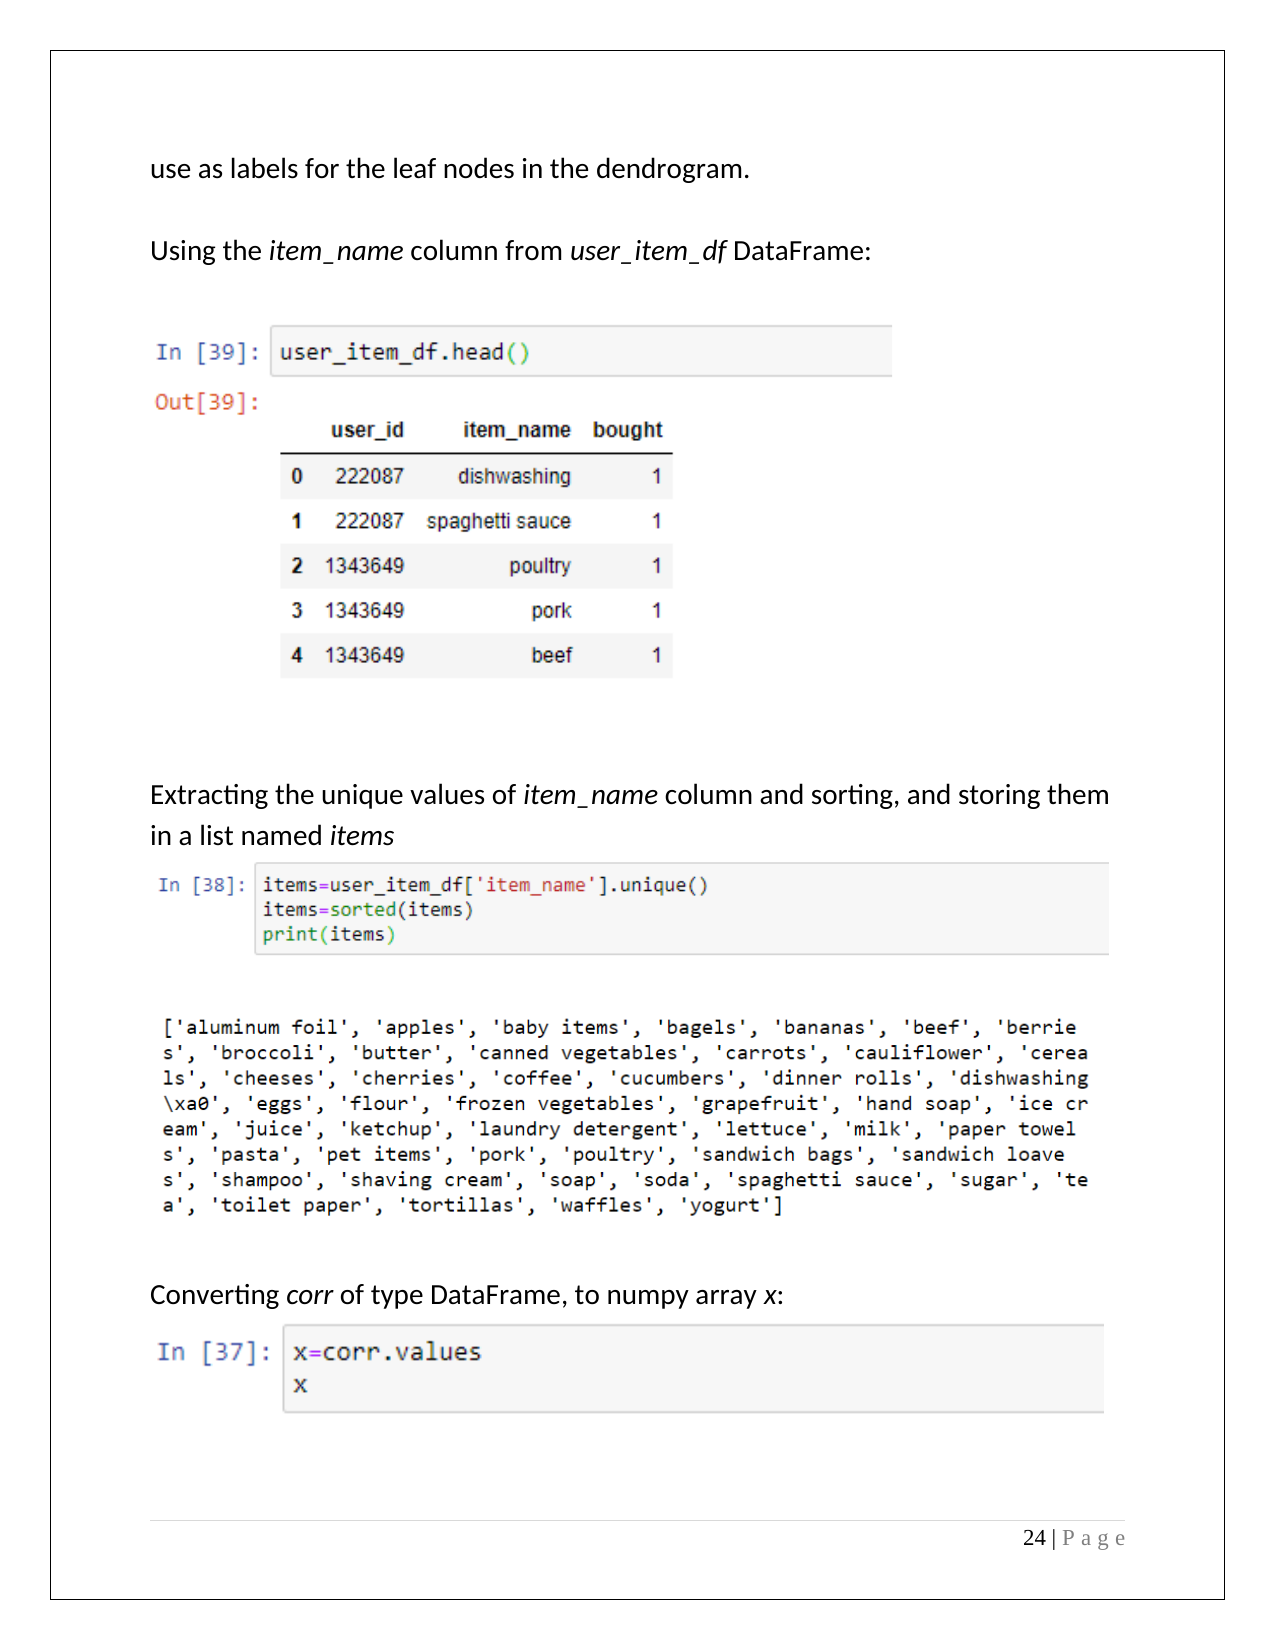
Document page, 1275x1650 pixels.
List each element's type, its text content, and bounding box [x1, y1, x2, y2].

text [150, 150, 1125, 186]
text Extracting the unique values of item_name column and sorting, and storing them in a list named items [150, 776, 1125, 853]
picture [150, 1316, 1104, 1425]
picture [150, 313, 893, 691]
picture [150, 1007, 1110, 1226]
picture [150, 858, 1109, 963]
text Converting corr of type DataFrame, to numpy array x: [150, 1276, 1125, 1311]
text Using the item_name column from user_item_df DataFrame: [150, 232, 1125, 267]
